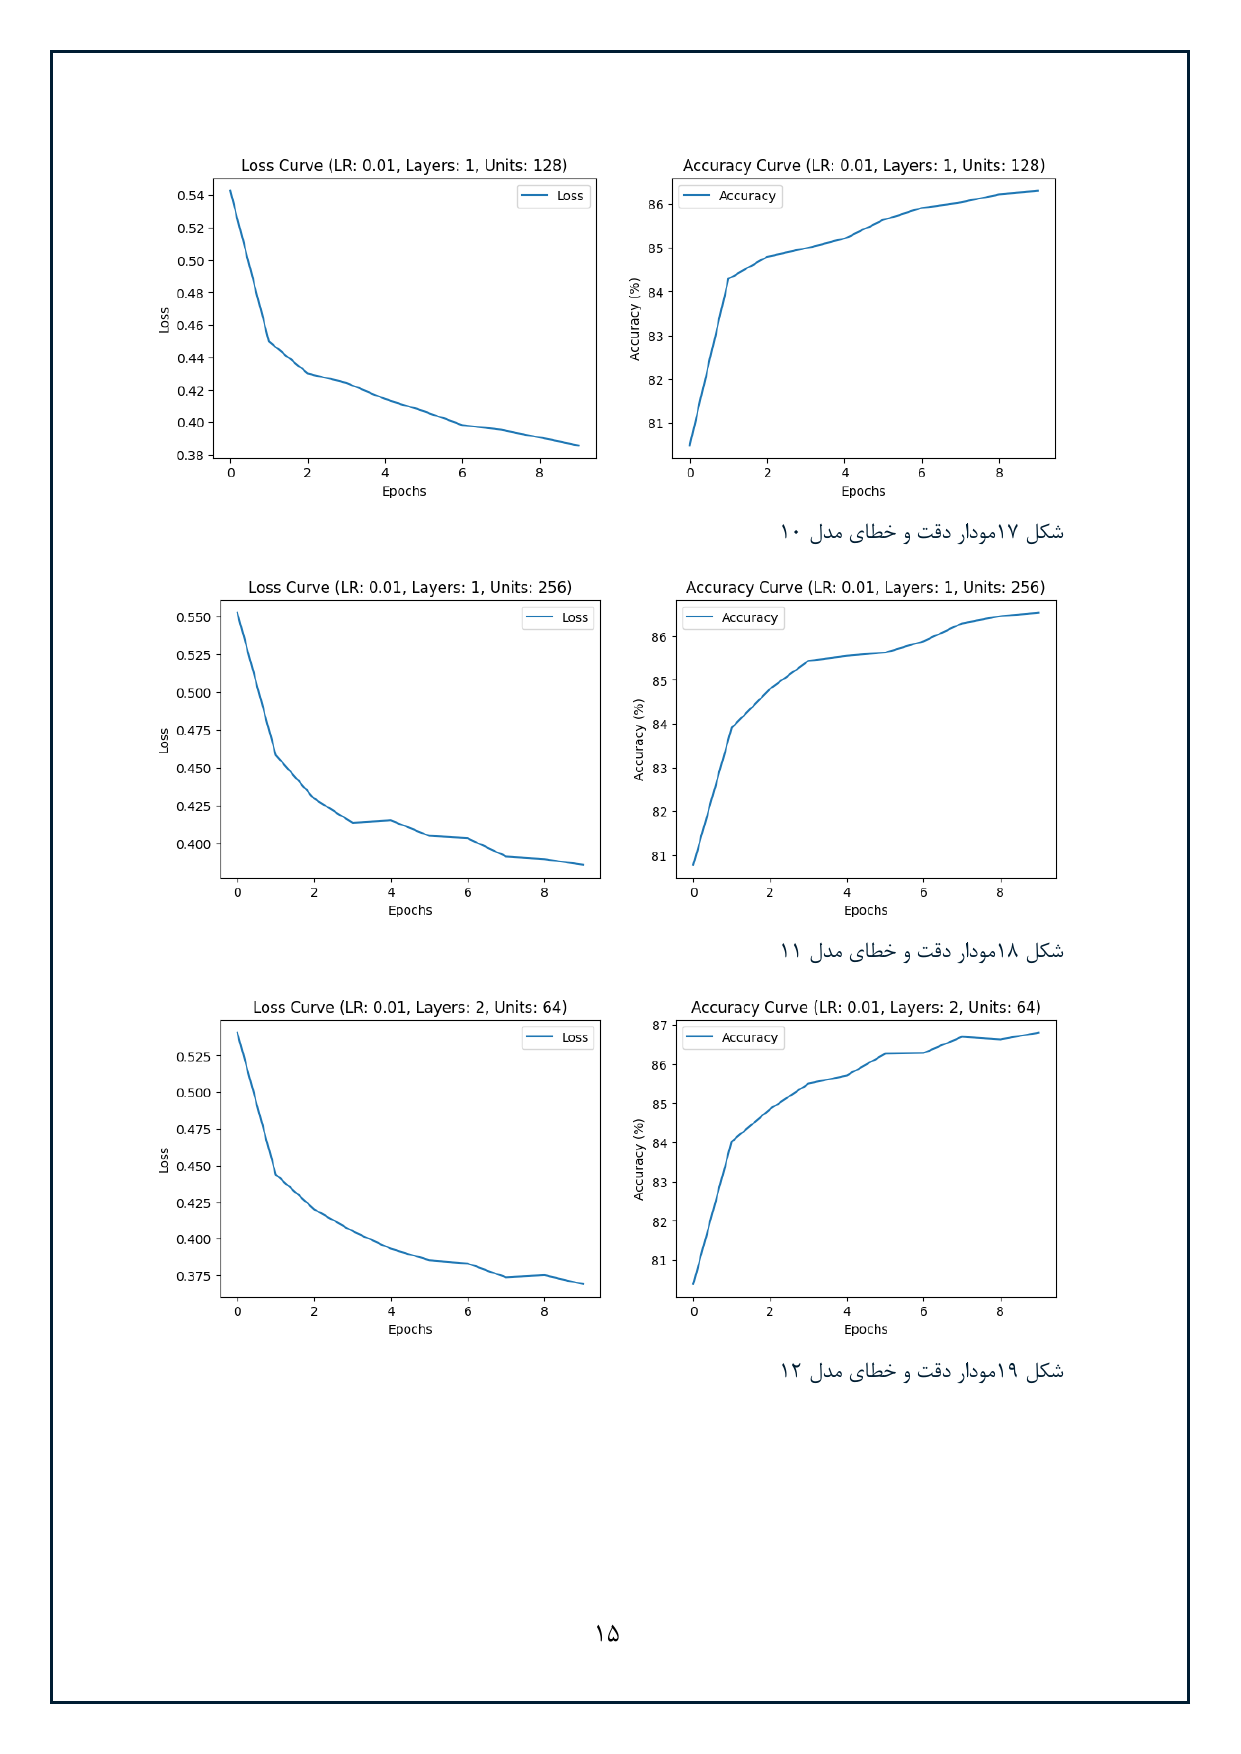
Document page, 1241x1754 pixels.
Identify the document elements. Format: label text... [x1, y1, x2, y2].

text شکل 17مودار دقت و خطای مدل 10 [150, 522, 1063, 547]
text شکل 18مودار دقت و خطای مدل 11 [150, 941, 1063, 966]
text شکل 19مودار دقت و خطای مدل 12 [150, 1361, 1063, 1386]
picture [150, 572, 1064, 925]
picture [150, 991, 1064, 1344]
picture [150, 150, 1064, 506]
